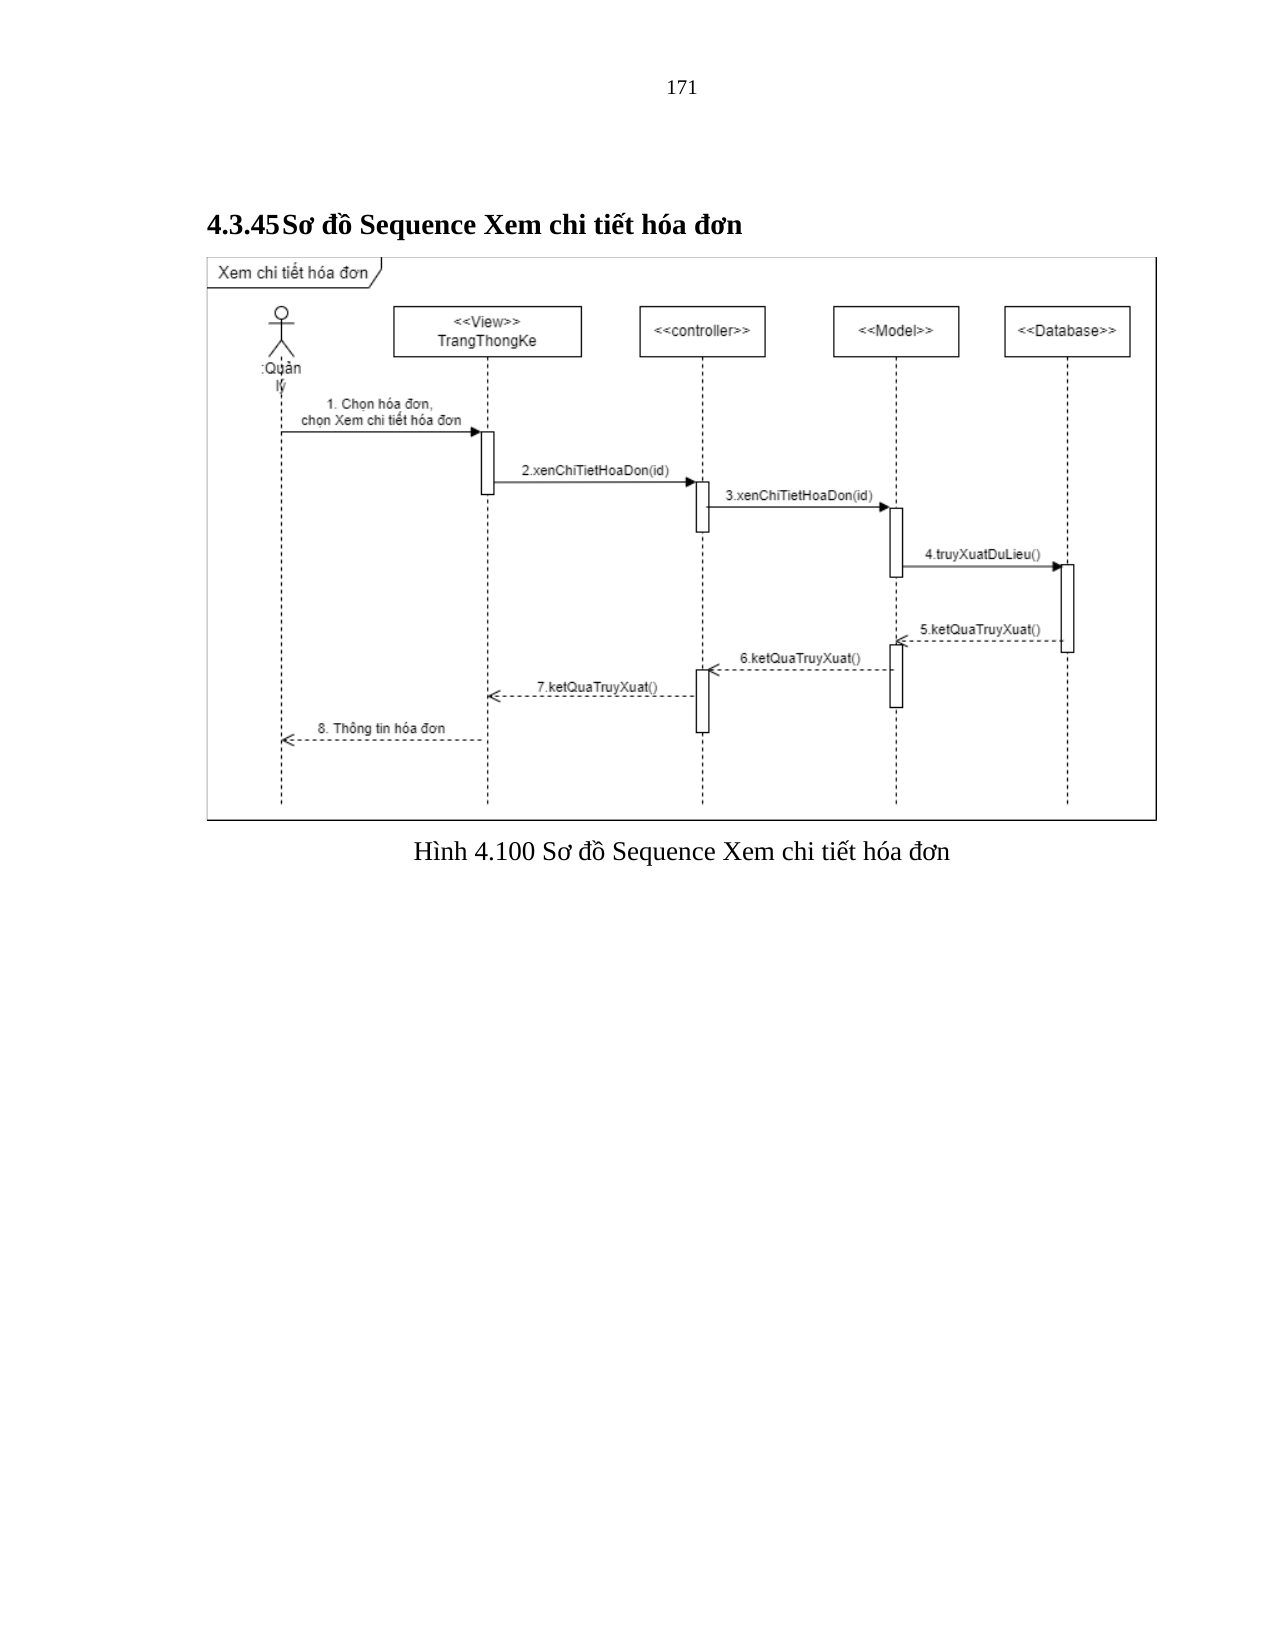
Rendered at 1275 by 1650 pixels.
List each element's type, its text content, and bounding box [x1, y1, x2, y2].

picture [206, 257, 1157, 821]
subtitle Sơ đồ Sequence Xem chi tiết hóa đơn [207, 207, 1157, 240]
